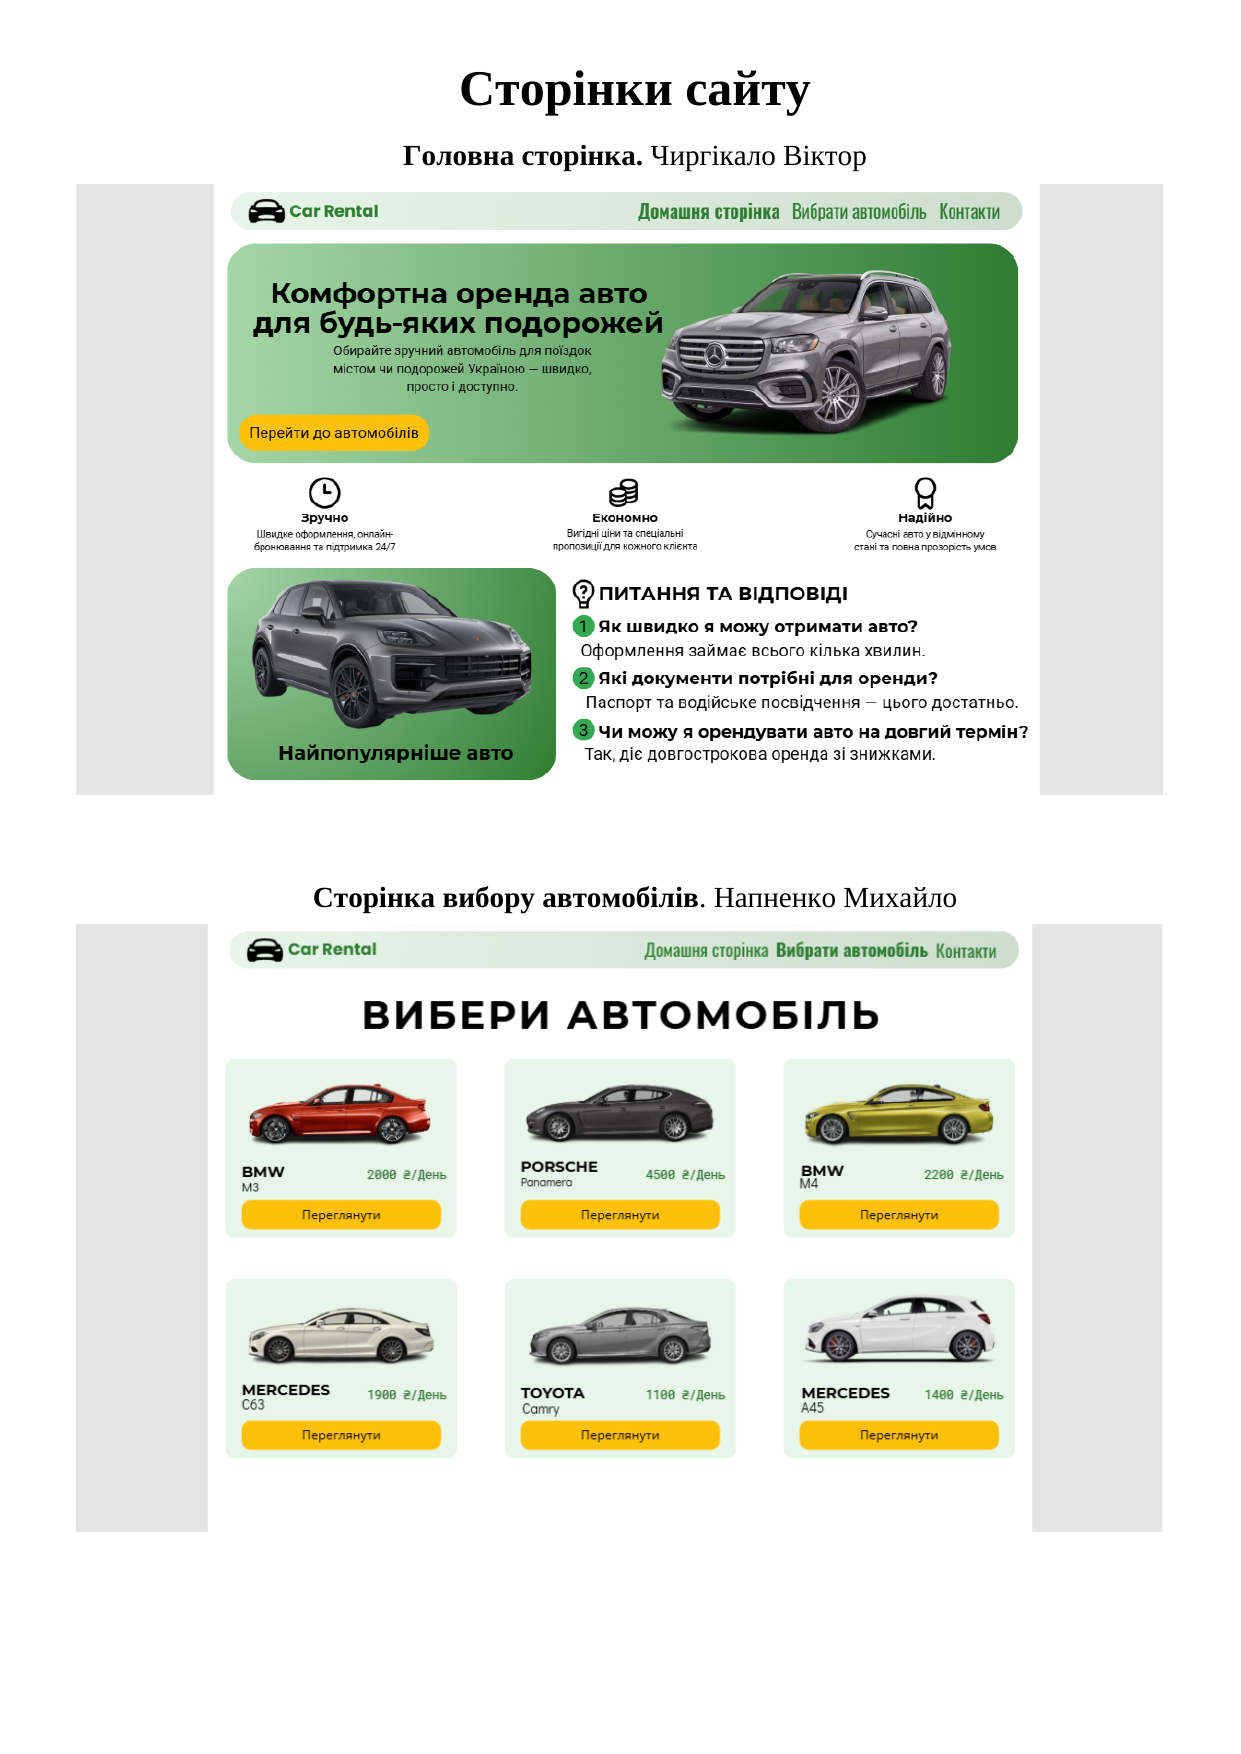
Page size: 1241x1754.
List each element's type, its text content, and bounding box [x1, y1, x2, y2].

text Сторінки сайту [118, 59, 1092, 117]
picture [75, 924, 1162, 1531]
text Сторінка вибору автомобілів. Напненко Михайло [118, 880, 1092, 913]
text Головна сторінка. Чиргікало Віктор [118, 138, 1092, 171]
picture [75, 184, 1162, 794]
